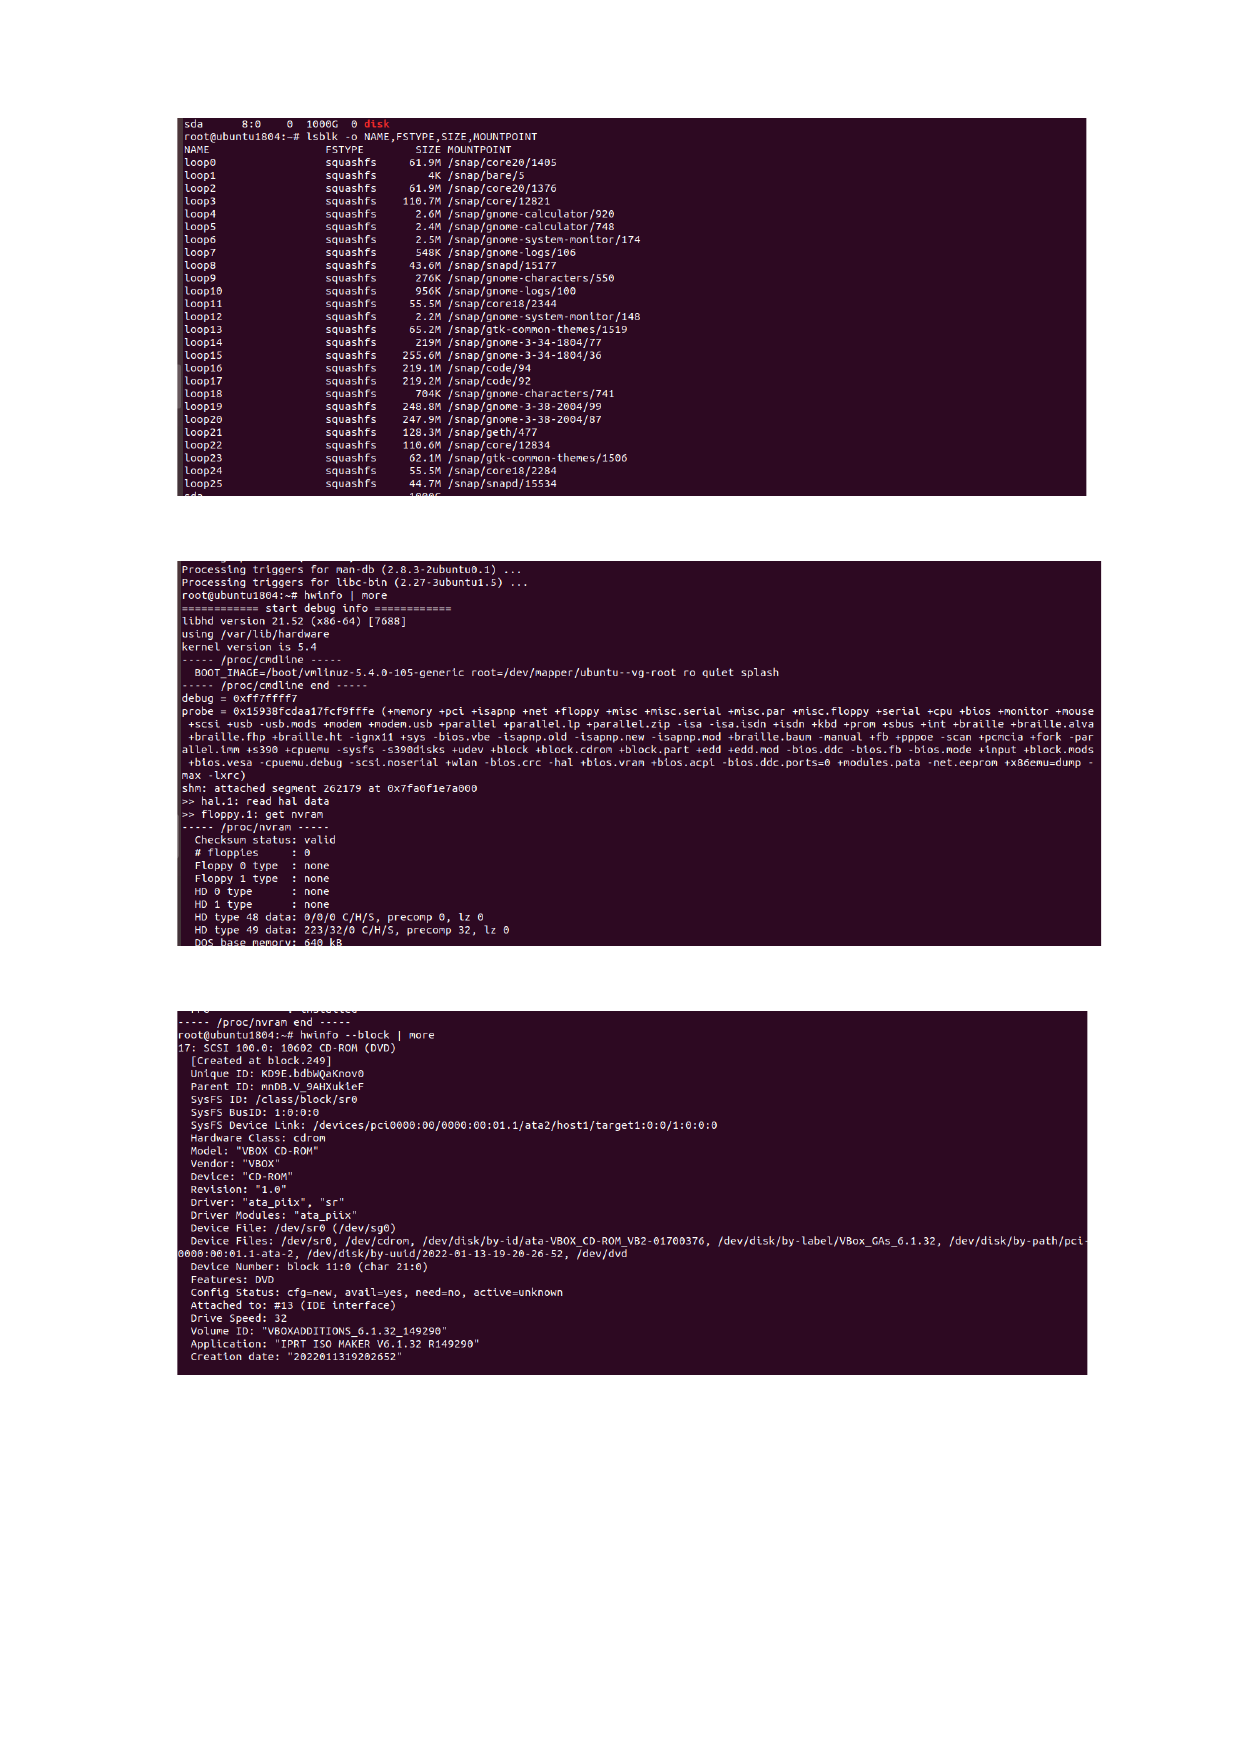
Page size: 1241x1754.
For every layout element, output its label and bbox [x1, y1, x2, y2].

picture [177, 1011, 1088, 1375]
picture [177, 118, 1087, 496]
picture [177, 561, 1102, 946]
